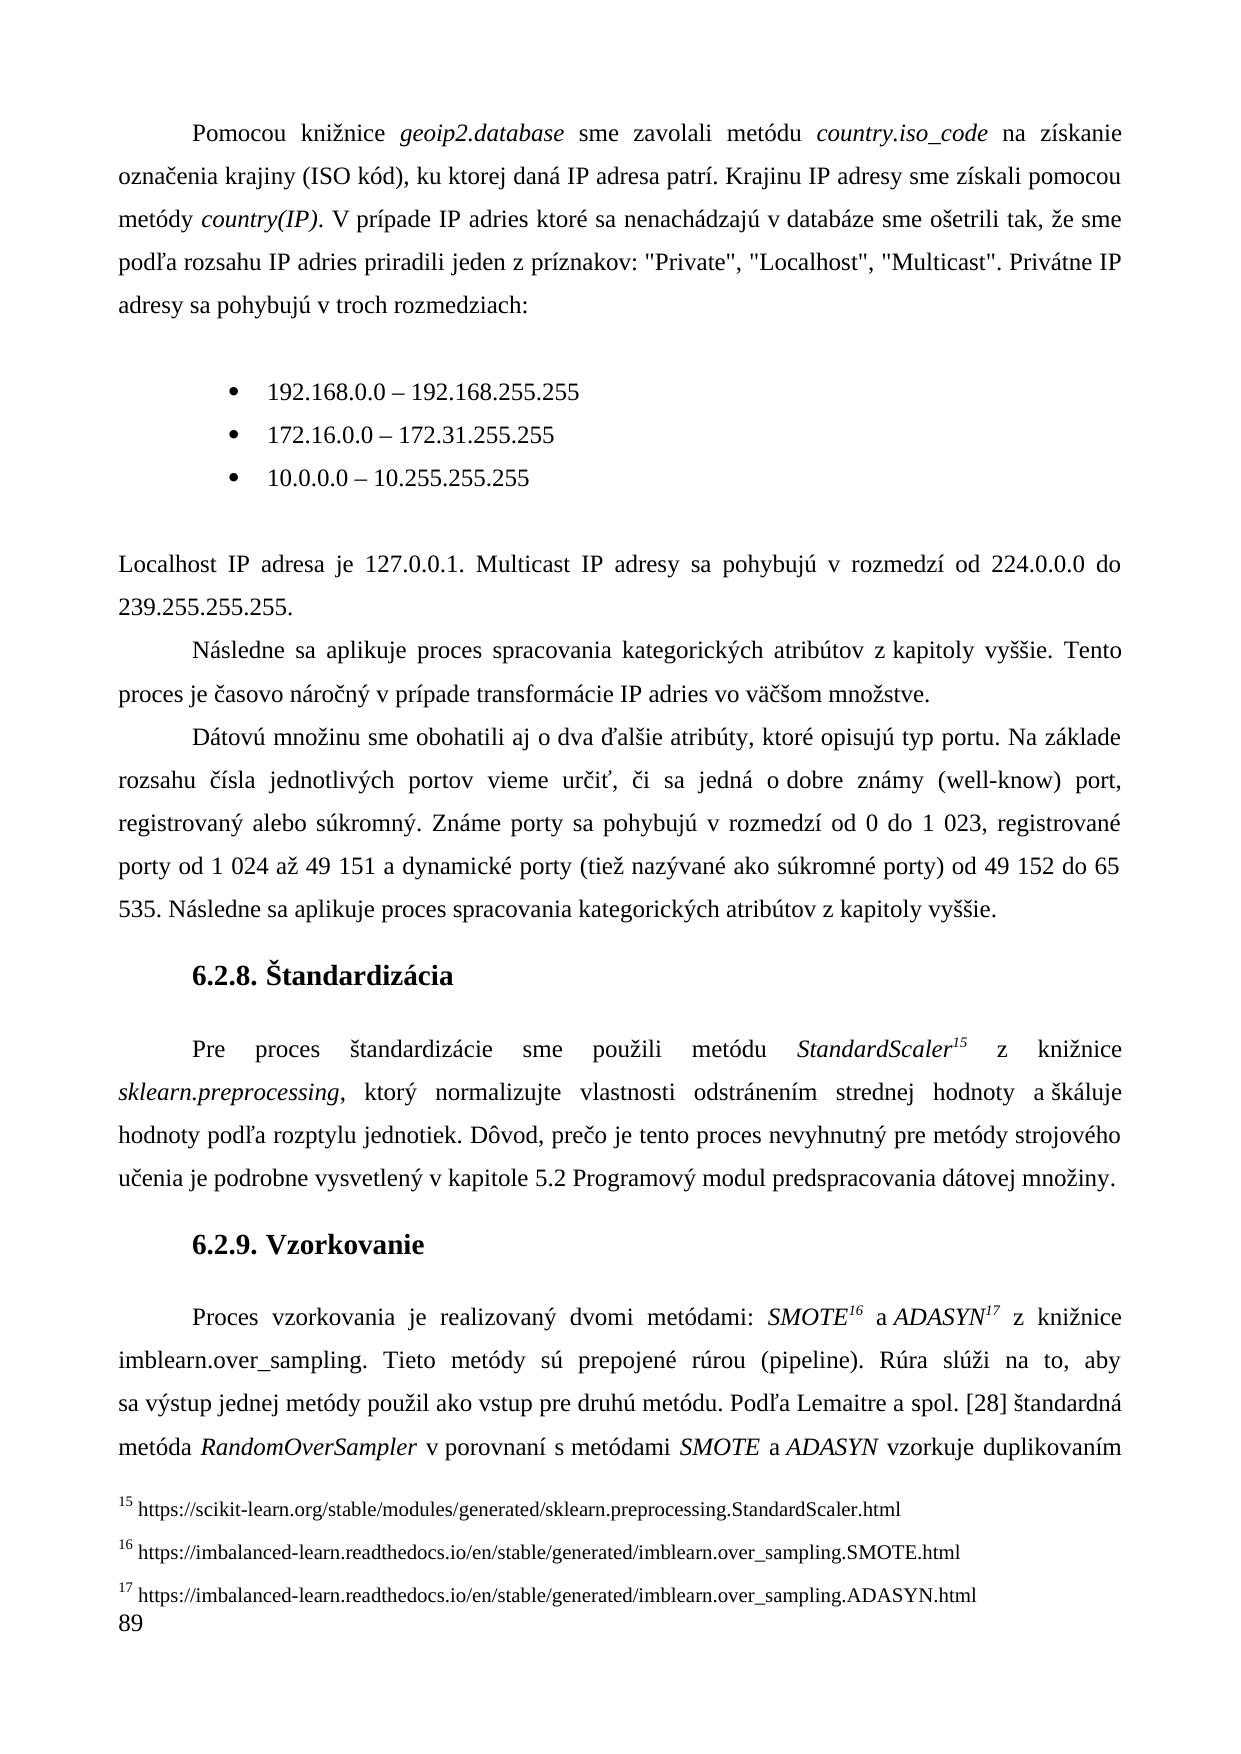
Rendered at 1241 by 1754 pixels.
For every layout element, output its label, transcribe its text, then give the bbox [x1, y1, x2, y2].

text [118, 1302, 1122, 1460]
text Pre proces štandardizácie sme použili metódu StandardScaler z knižnice sklearn.preprocessing, ktorý normalizujte vlastnosti odstránením strednej hodnoty a škáluje hodnoty podľa rozptylu jednotiek. Dôvod, prečo je tento proces nevyhnutný pre metódy strojového učenia je podrobne vysvetlený v kapitole 4.2 Programový modul predspracovania dátovej množiny. [118, 1034, 1122, 1192]
text Localhost IP adresa je 127.0.0.1. Multicast IP adresy sa pohybujú v rozmedzí od 224.0.0.0 do 239.255.255.255. [118, 549, 1122, 621]
list 192.168.0.0 – 192.168.255.255 [229, 377, 1122, 406]
list 172.16.0.0 – 172.31.255.255 [229, 420, 1122, 449]
list 10.0.0.0 – 10.255.255.255 [229, 463, 1122, 492]
subtitle Štandardizácia [192, 958, 1122, 992]
subtitle Vzorkovanie [192, 1227, 1122, 1261]
text Pomocou knižnice geoip2.database sme zavolali metódu country.iso_code na získanie označenia krajiny (ISO kód), ku ktorej daná IP adresa patrí. Krajinu IP adresy sme získali pomocou metódy country(IP). V prípade IP adries ktoré sa nenachádzajú v databáze sme ošetrili tak, že sme podľa rozsahu IP adries priradili jeden z príznakov: "Private", "Localhost", "Multicast". Privátne IP adresy sa pohybujú v troch rozmedziach: [118, 118, 1122, 319]
text Následne sa aplikuje proces spracovania kategorických atribútov z kapitoly vyššie. Tento proces je časovo náročný v prípade transformácie IP adries vo väčšom množstve. [118, 636, 1122, 707]
text Dátovú množinu sme obohatili aj o dva ďalšie atribúty, ktoré opisujú typ portu. Na základe rozsahu čísla jednotlivých portov vieme určiť, či sa jedná o dobre známy (well-know) port, registrovaný alebo súkromný. Známe porty sa pohybujú v rozmedzí od 0 do 1 023, registrované porty od 1 024 až 49 151 a dynamické porty (tiež nazývané ako súkromné porty) od 49 152 do 65 535. Následne sa aplikuje proces spracovania kategorických atribútov z kapitoly vyššie. [118, 722, 1122, 923]
